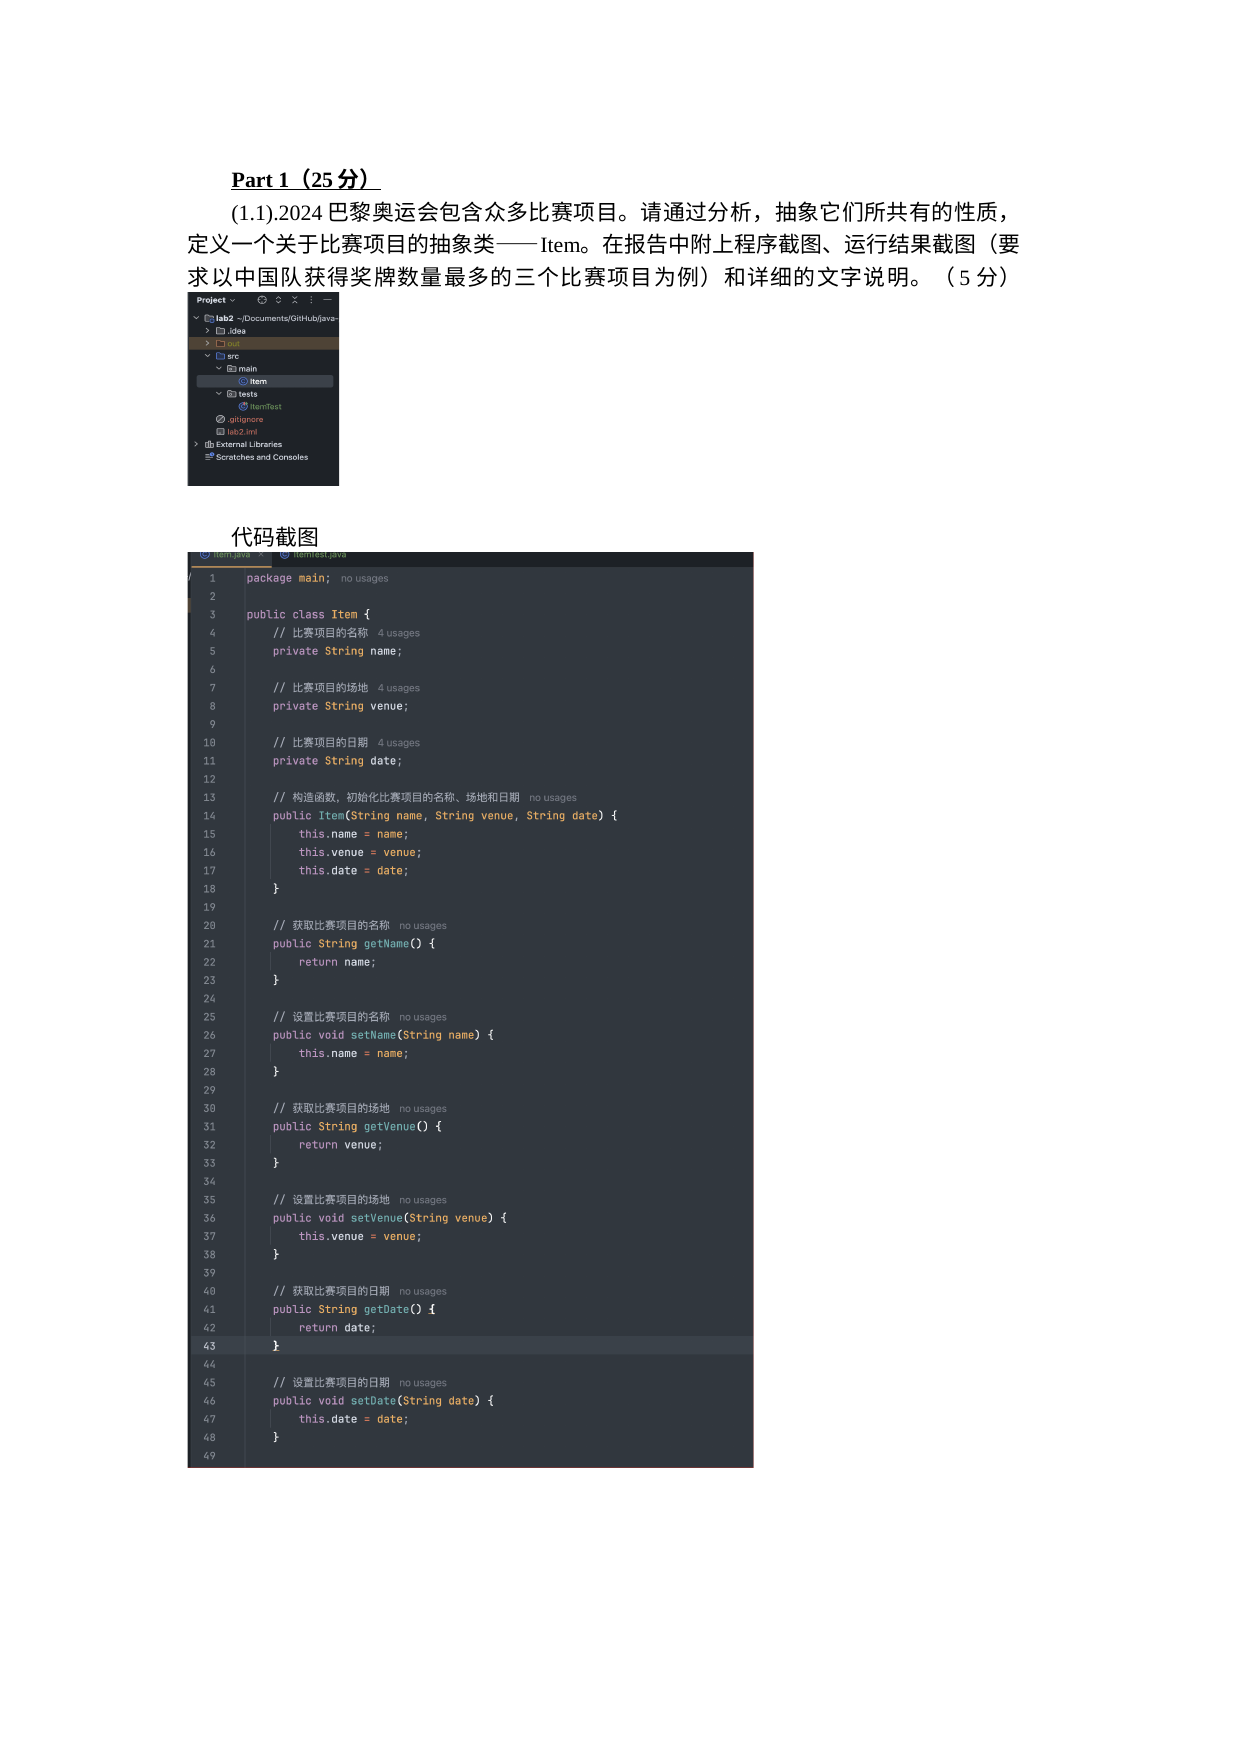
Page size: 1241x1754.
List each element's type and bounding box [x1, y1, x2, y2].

table_header [176, 162, 1032, 1592]
picture [187, 292, 340, 486]
picture [187, 552, 754, 1468]
